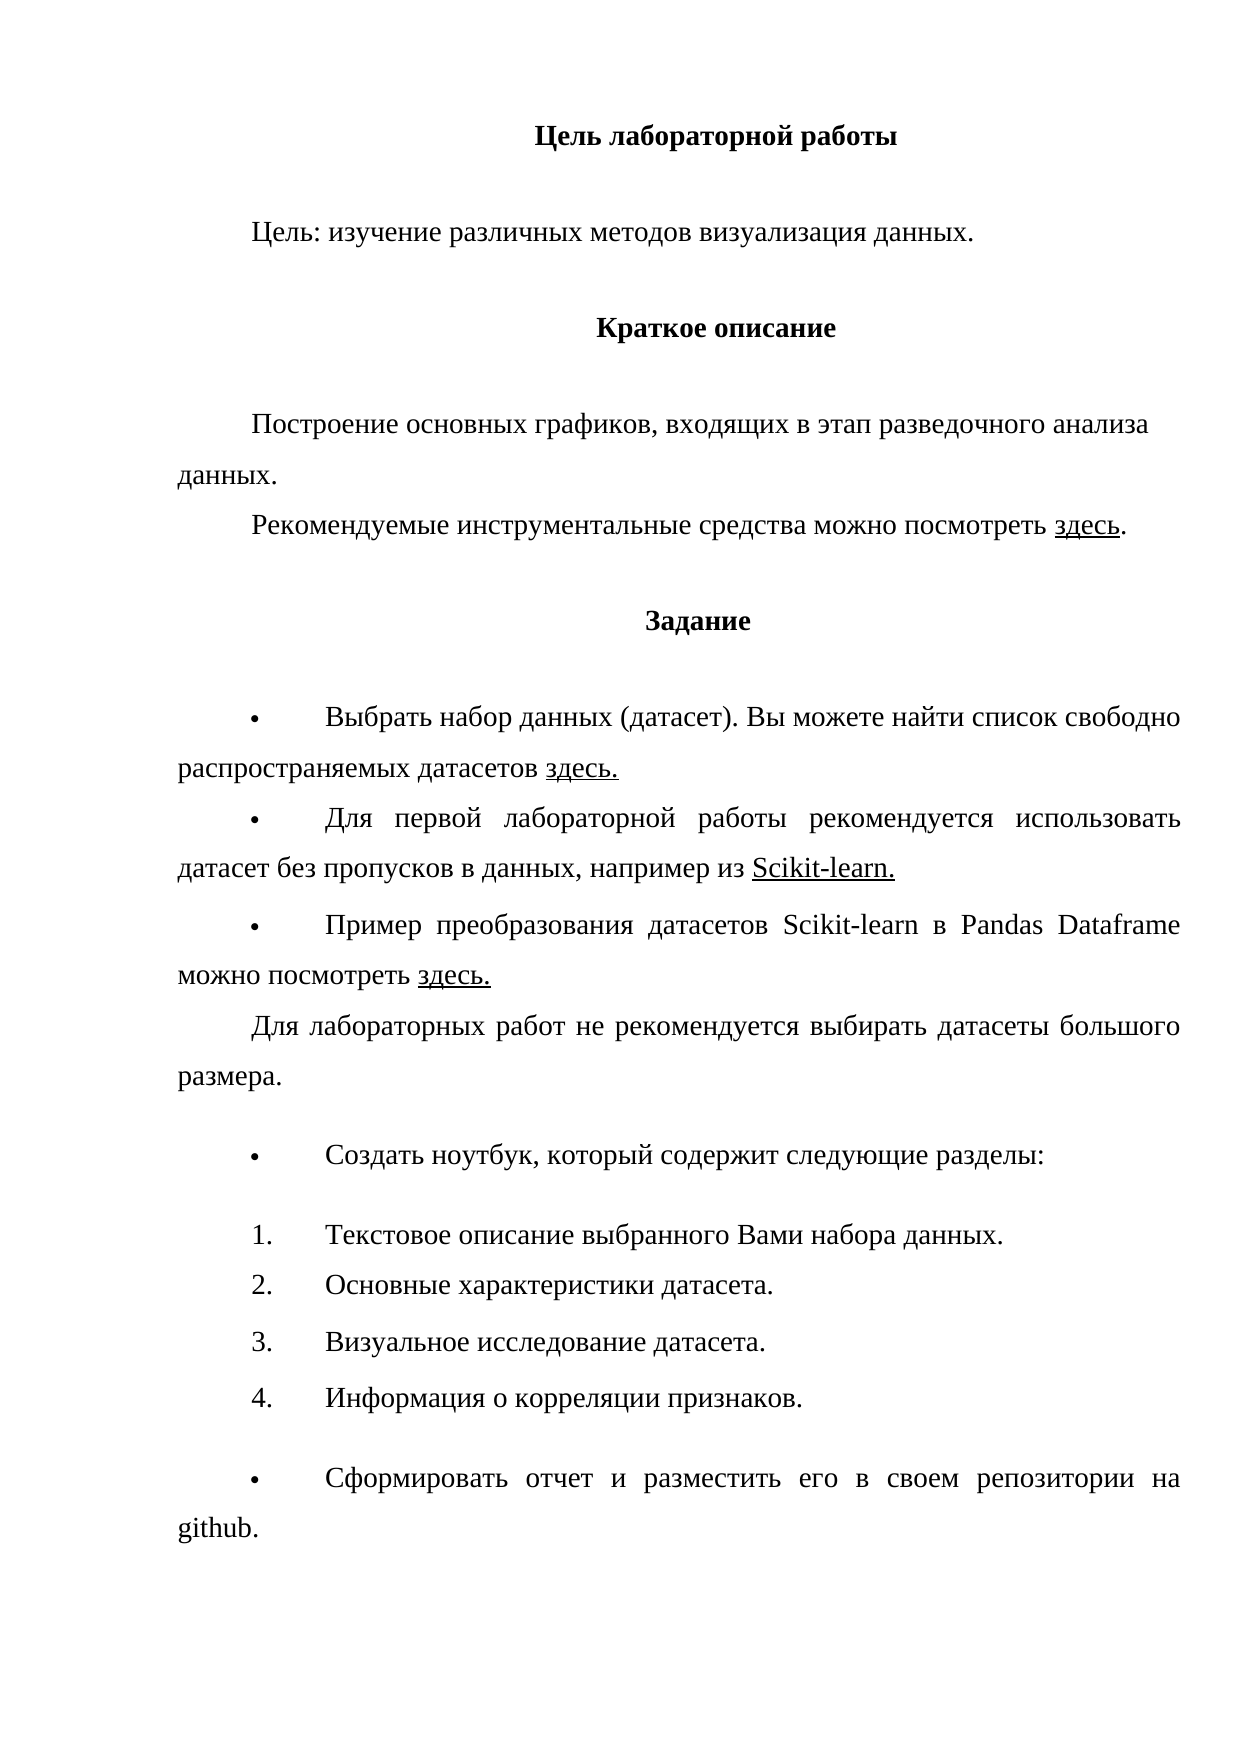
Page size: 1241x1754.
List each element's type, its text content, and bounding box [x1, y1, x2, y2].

list Сформировать отчет и разместить его в своем репозитории на github. [177, 1460, 1181, 1544]
text Рекомендуемые инструментальные средства можно посмотреть здесь. [177, 507, 1181, 541]
list Текстовое описание выбранного Вами набора данных. [177, 1217, 1181, 1250]
text Цель лабораторной работы [177, 118, 1181, 152]
text Краткое описание [177, 310, 1181, 344]
list Основные характеристики датасета. [177, 1267, 1181, 1301]
text Построение основных графиков, входящих в этап разведочного анализа данных. [177, 407, 1181, 490]
text Задание [177, 603, 1181, 637]
text Для лабораторных работ не рекомендуется выбирать датасеты большого размера. [177, 1008, 1181, 1091]
list Информация о корреляции признаков. [177, 1380, 1181, 1414]
list Визуальное исследование датасета. [177, 1324, 1181, 1357]
list Для первой лабораторной работы рекомендуется использовать датасет без пропусков в данных, например из Scikit-learn. [177, 800, 1181, 884]
list Выбрать набор данных (датасет). Вы можете найти список свободно распространяемых датасетов здесь. [177, 699, 1181, 783]
list Пример преобразования датасетов Scikit-learn в Pandas Dataframe можно посмотреть здесь. [177, 907, 1181, 991]
list Создать ноутбук, который содержит следующие разделы: [177, 1137, 1181, 1171]
text Цель: изучение различных методов визуализация данных. [177, 214, 1181, 248]
